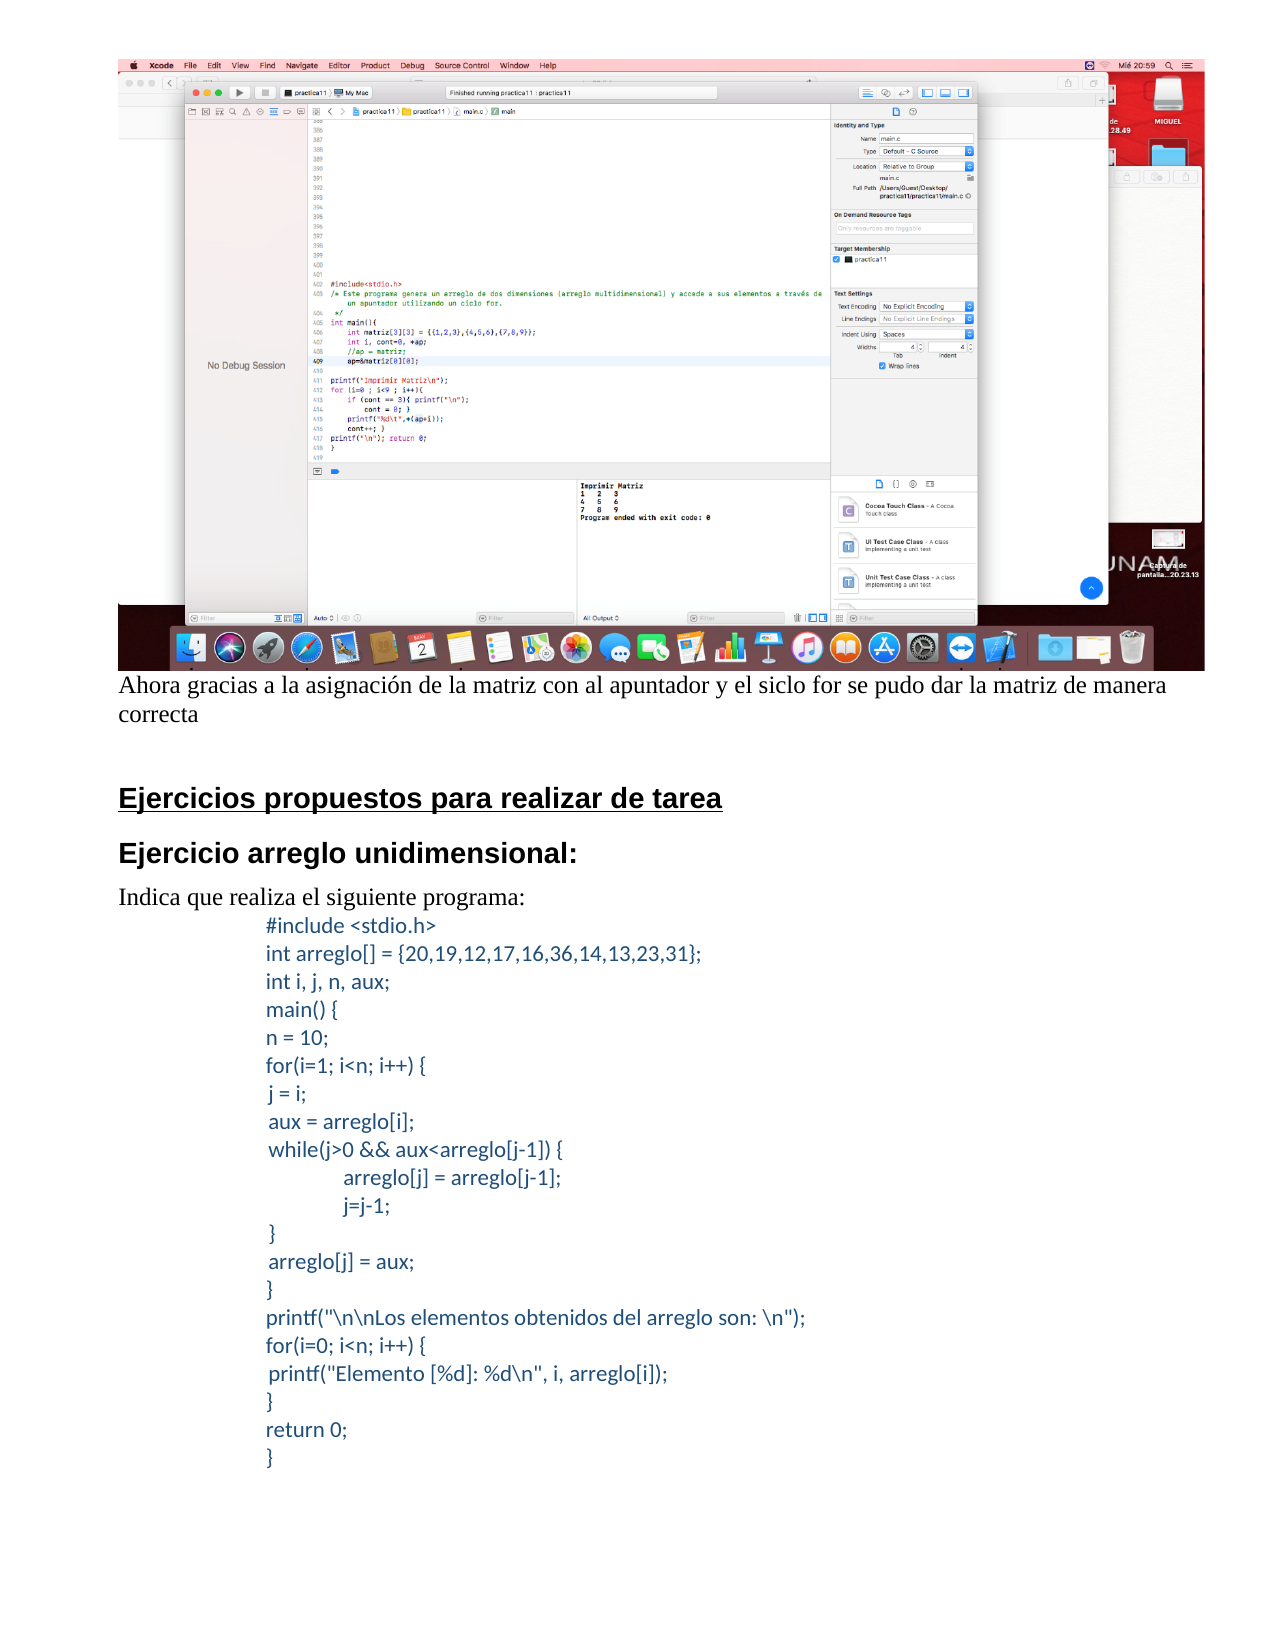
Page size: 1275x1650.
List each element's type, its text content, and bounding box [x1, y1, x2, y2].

text for(i=1; i<n; i++) { [266, 1051, 1205, 1079]
text arreglo[j] = arreglo[j-1]; [266, 1163, 1205, 1191]
text arreglo[j] = aux; [266, 1247, 1205, 1275]
text } [266, 1219, 1205, 1247]
text } [266, 1387, 1205, 1415]
text printf("\n\nLos elementos obtenidos del arreglo son: \n"); [266, 1303, 1205, 1331]
text n = 10; [266, 1023, 1205, 1051]
text for(i=0; i<n; i++) { [266, 1331, 1205, 1359]
text #include <stdio.h> [266, 911, 1205, 939]
subtitle Ejercicio arreglo unidimensional: [118, 836, 1205, 869]
subtitle Ejercicios propuestos para realizar de tarea [118, 782, 1205, 815]
text Ahora gracias a la asignación de la matriz con al apuntador y el siclo for se pudo dar la matriz de manera correcta [118, 671, 1205, 728]
text } [266, 1443, 1205, 1471]
text return 0; [266, 1415, 1205, 1443]
text printf("Elemento [%d]: %d\n", i, arreglo[i]); [266, 1359, 1205, 1387]
text main() { [266, 995, 1205, 1023]
text aux = arreglo[i]; [266, 1107, 1205, 1135]
text while(j>0 && aux<arreglo[j-1]) { [266, 1135, 1205, 1163]
text j=j-1; [266, 1191, 1205, 1219]
picture [118, 59, 1205, 671]
text j = i; [266, 1079, 1205, 1107]
text int i, j, n, aux; [266, 967, 1205, 995]
text int arreglo[] = {20,19,12,17,16,36,14,13,23,31}; [266, 939, 1205, 967]
text Indica que realiza el siguiente programa: [118, 882, 1205, 911]
text } [266, 1275, 1205, 1303]
